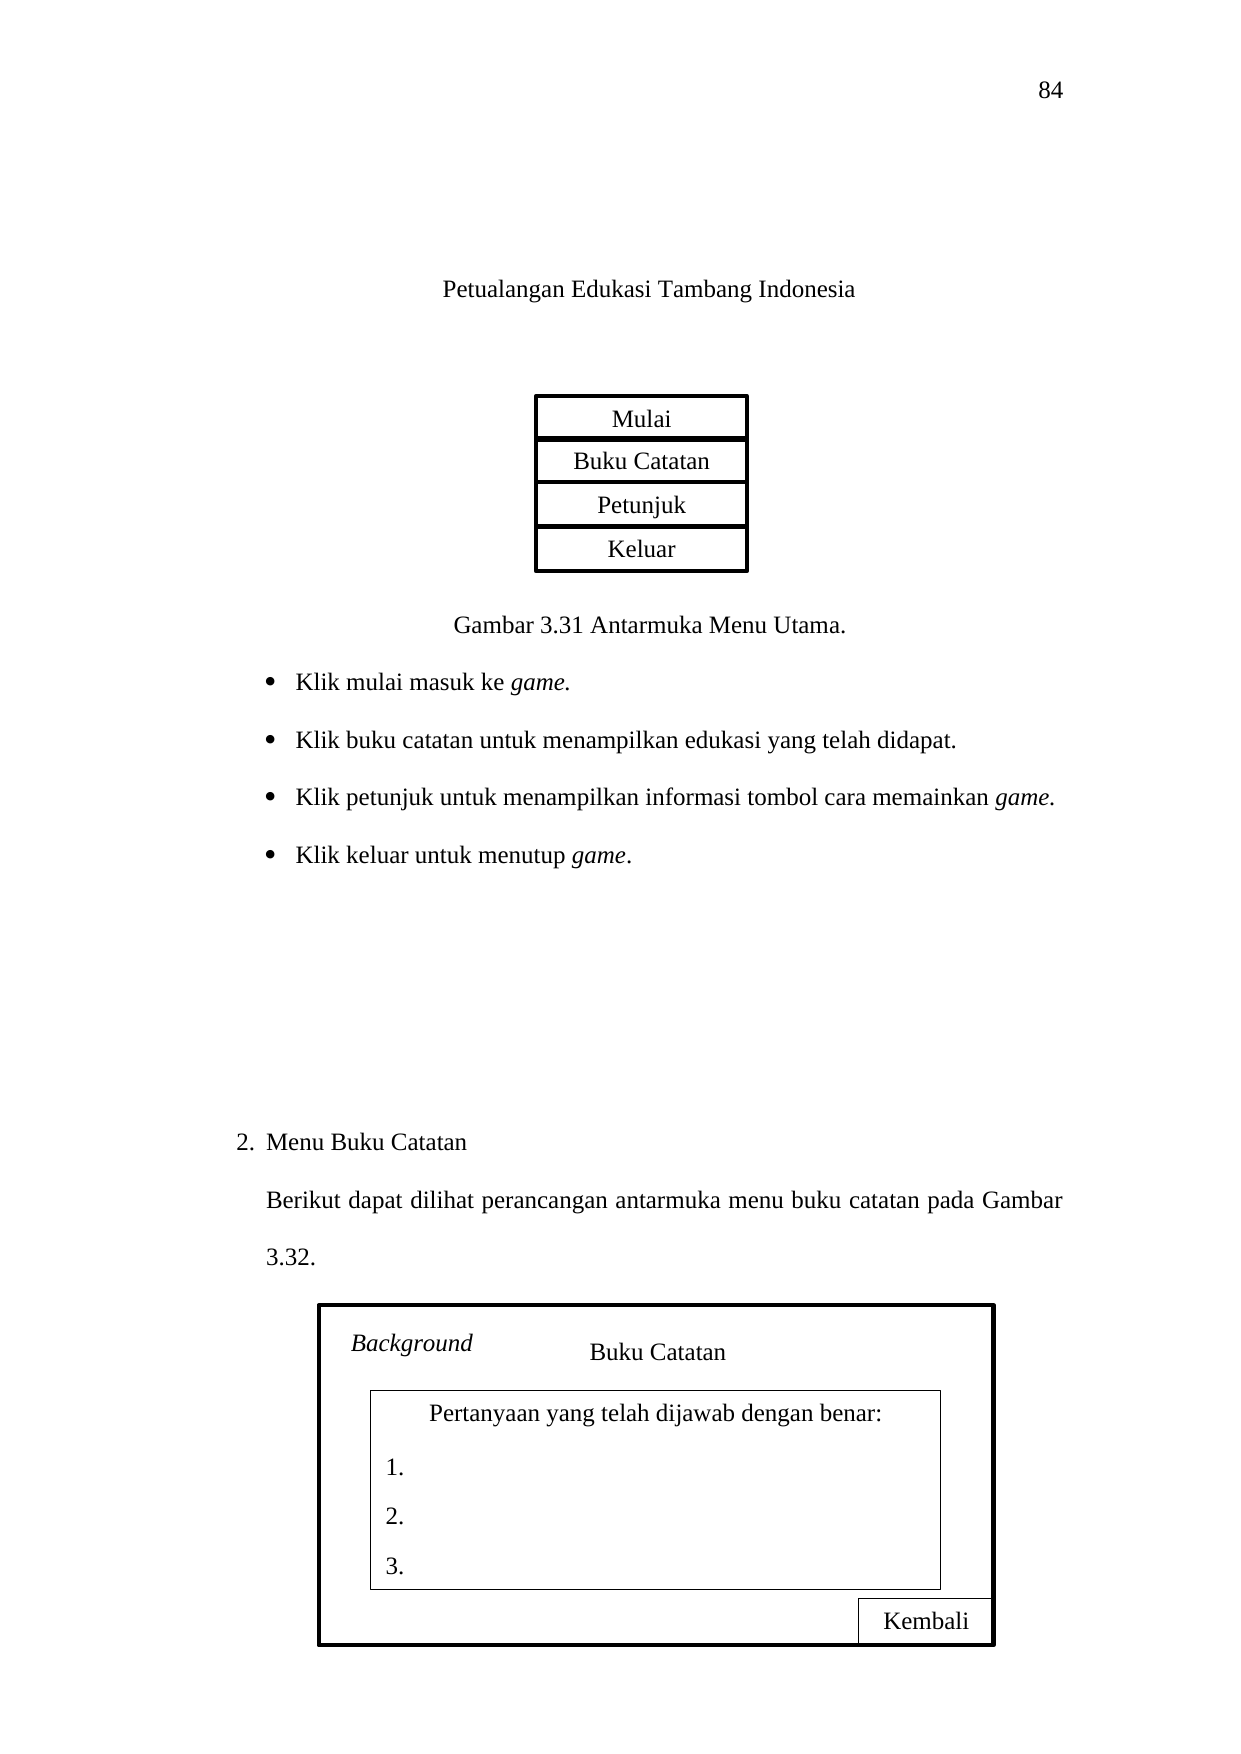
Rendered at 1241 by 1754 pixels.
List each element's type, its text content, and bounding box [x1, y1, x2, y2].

list Klik keluar untuk menutup game. [266, 840, 1063, 869]
list Klik petunjuk untuk menampilkan informasi tombol cara memainkan game. [266, 782, 1063, 811]
text Gambar 3.31 Antarmuka Menu Utama. [236, 610, 1063, 639]
list Klik buku catatan untuk menampilkan edukasi yang telah didapat. [266, 725, 1063, 754]
text Berikut dapat dilihat perancangan antarmuka menu buku catatan pada Gambar 3.32. [266, 1185, 1063, 1271]
list Menu Buku Catatan [236, 1127, 1063, 1156]
list Klik mulai masuk ke game. [266, 667, 1063, 696]
